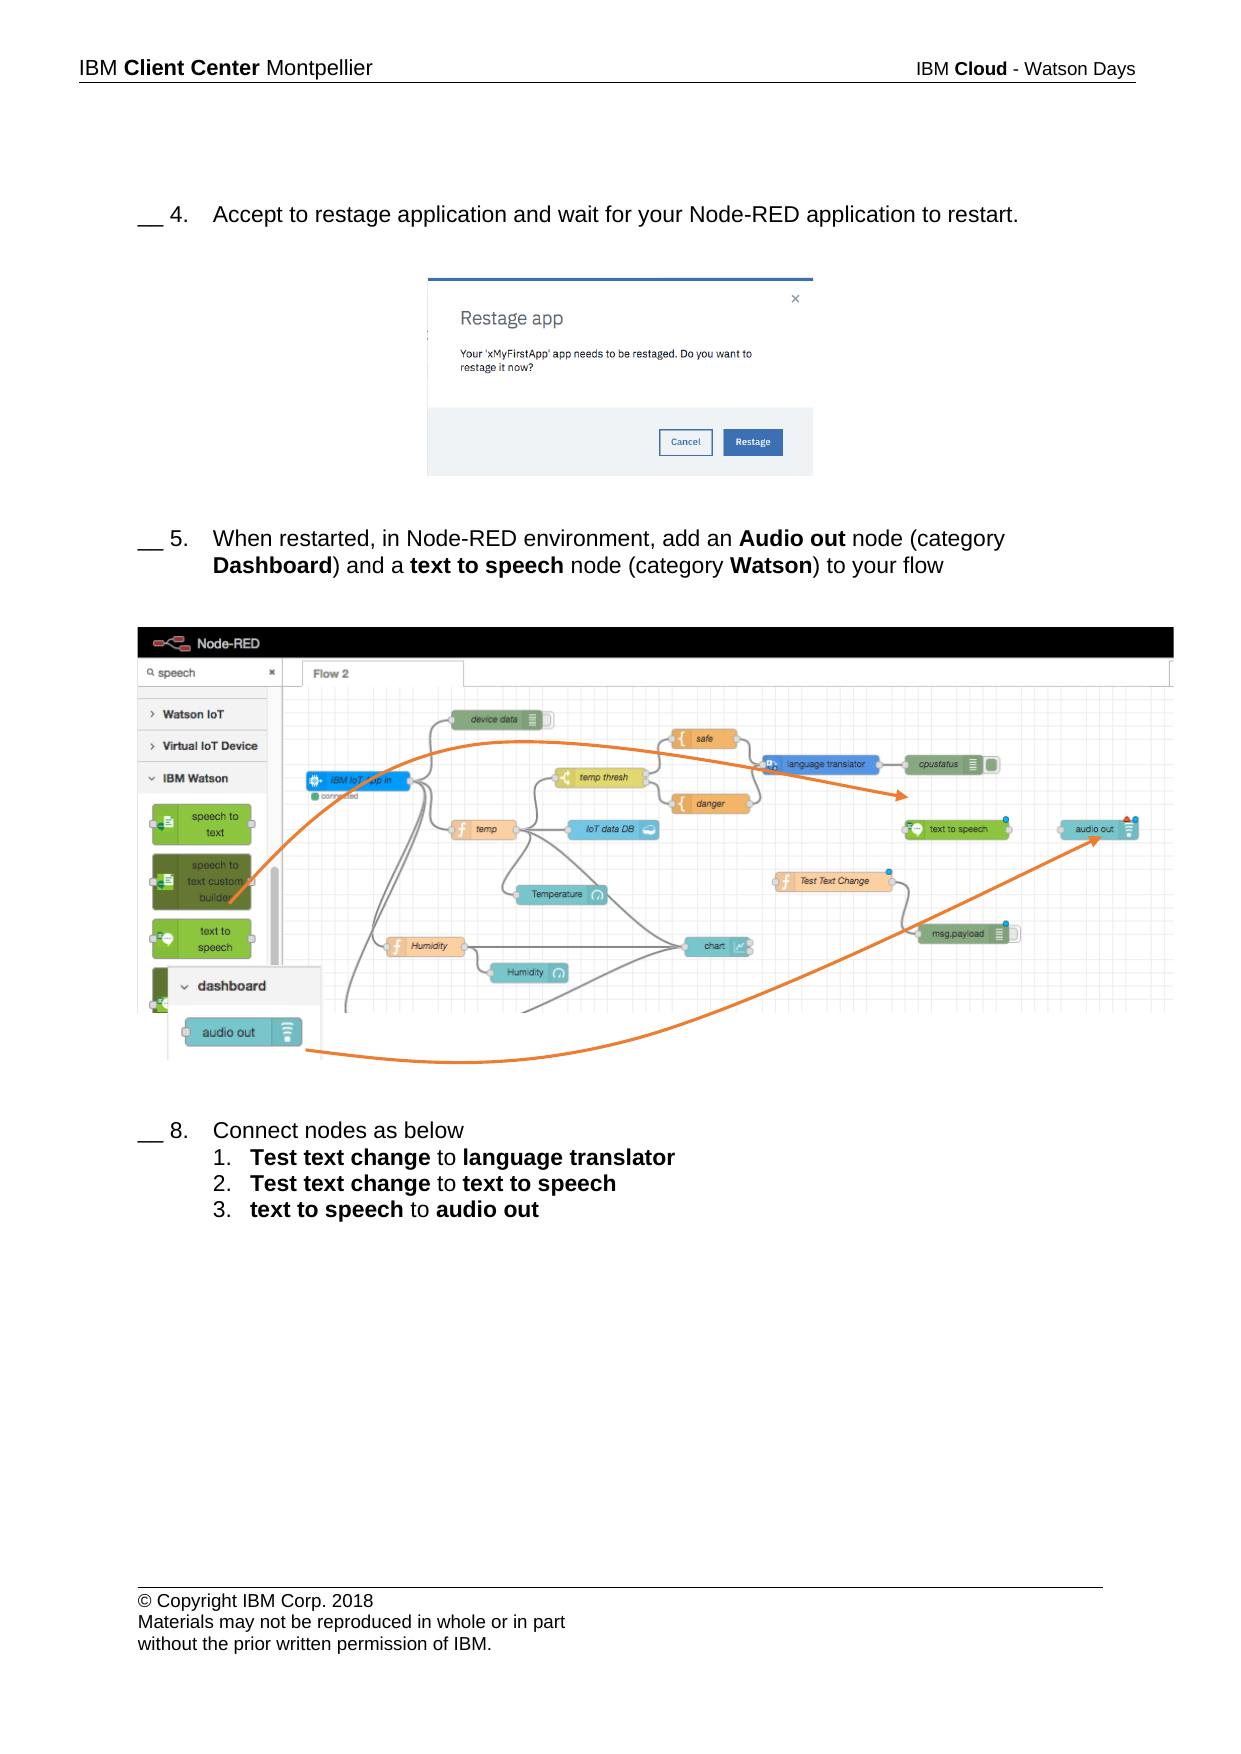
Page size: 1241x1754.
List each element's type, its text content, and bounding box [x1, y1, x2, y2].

list Test text change to text to speech [213, 1170, 1103, 1196]
list text to speech to audio out [213, 1196, 1103, 1223]
list Accept to restage application and wait for your Node-RED application to restart. [138, 201, 1103, 227]
picture [137, 627, 1174, 1060]
list Test text change to language translator [213, 1144, 1103, 1170]
list When restarted, in Node-RED environment, add an Audio out node (category Dashboard) and a text to speech node (category Watson) to your flow [138, 525, 1103, 578]
picture [427, 277, 814, 476]
list Connect nodes as below [138, 1117, 1103, 1144]
